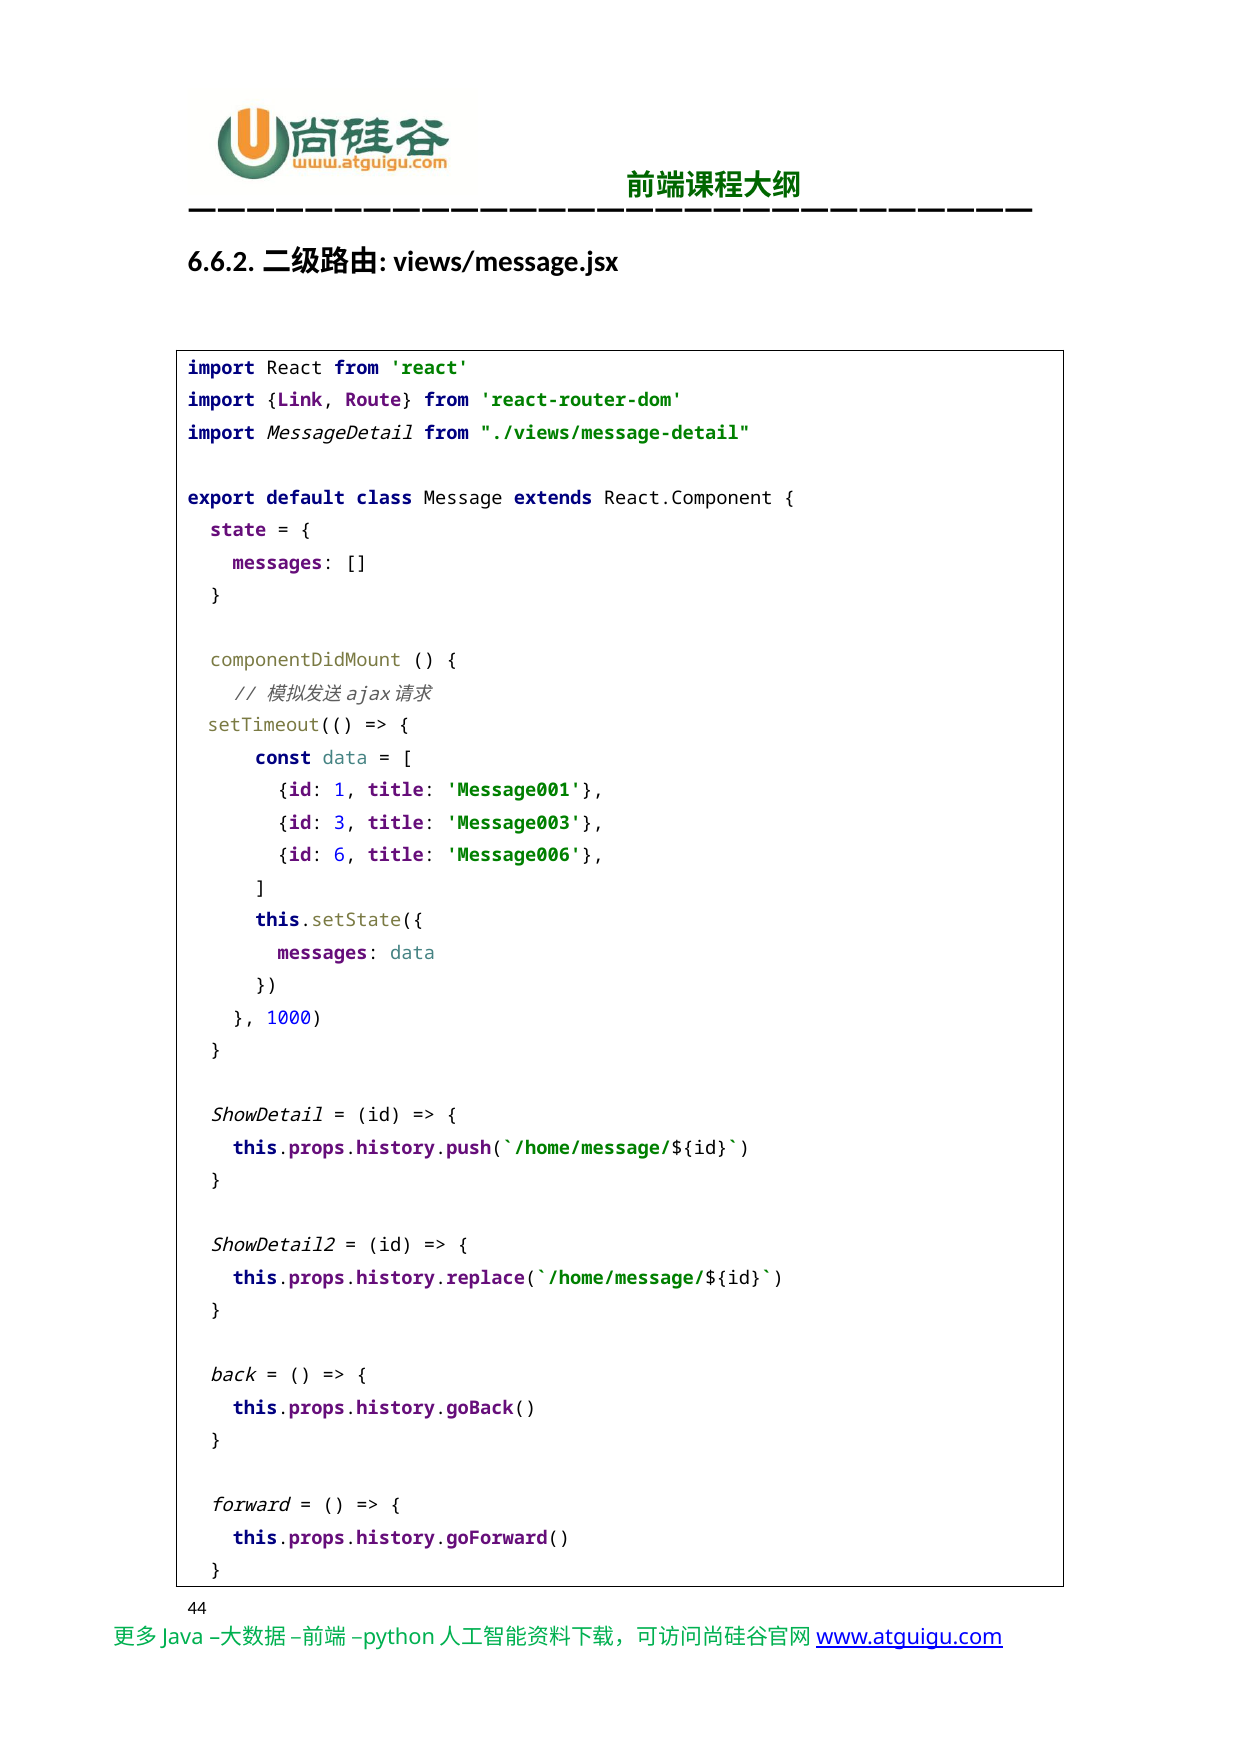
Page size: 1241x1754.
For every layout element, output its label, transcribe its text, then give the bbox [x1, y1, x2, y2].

subtitle 6.6.2. 二级路由: views/message.jsx [187, 227, 1053, 292]
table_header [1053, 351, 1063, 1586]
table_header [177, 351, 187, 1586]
picture [187, 88, 479, 195]
